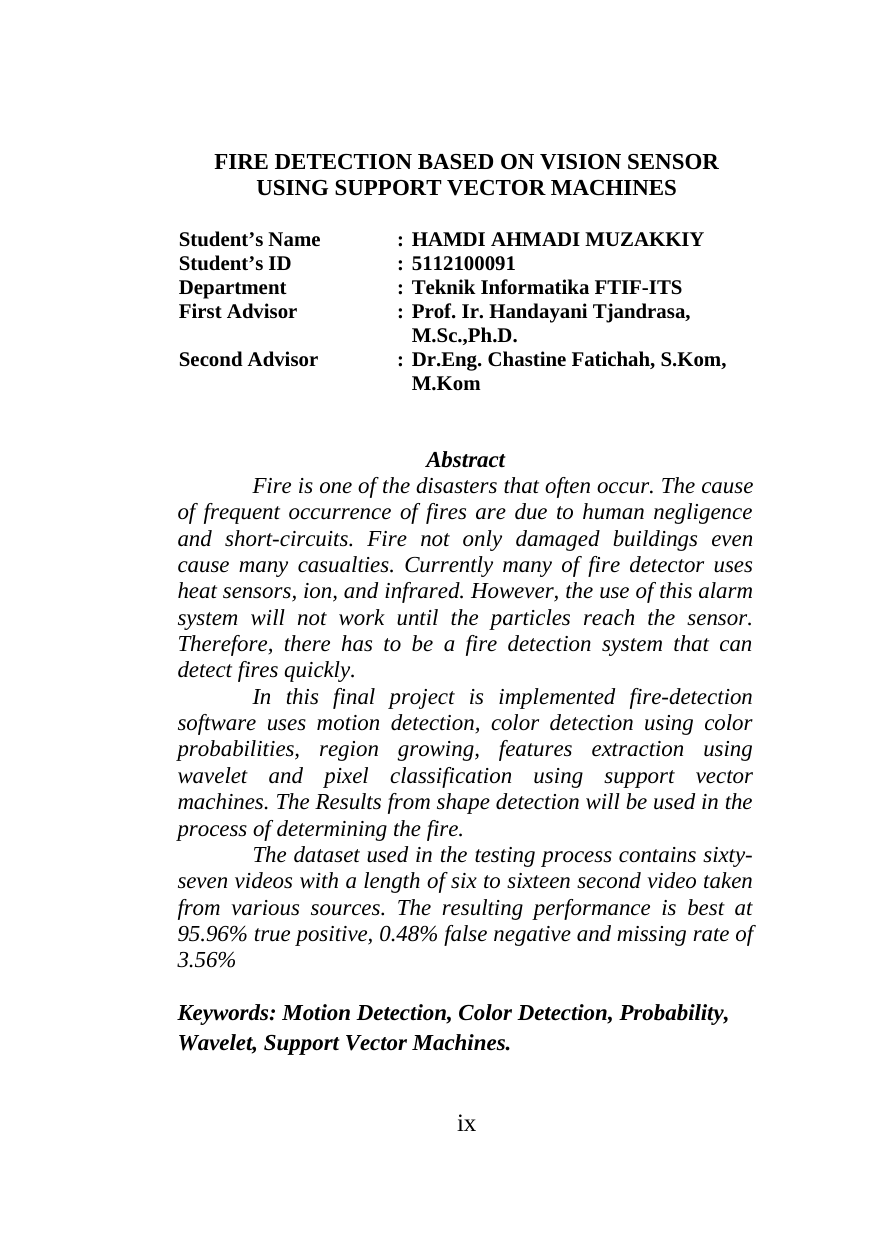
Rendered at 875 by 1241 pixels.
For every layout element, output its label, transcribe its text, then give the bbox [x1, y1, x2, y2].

table_cell Teknik Informatika FTIF-ITS [410, 275, 756, 299]
table_cell : [395, 251, 410, 275]
table_cell Student’s ID [177, 251, 395, 275]
table_header : [395, 227, 410, 251]
table_cell 5112100091 [410, 251, 756, 275]
table_cell Department [177, 275, 395, 299]
table_cell : [395, 299, 410, 347]
text Fire is one of the disasters that often occur. The cause of frequent occurrence of fires are due to human negligence and short-circuits. Fire not only damaged buildings even cause many casualties. Currently many of fire detector uses heat sensors, ion, and infrared. However, the use of this alarm system will not work until the particles reach the sensor. Therefore, there has to be a fire detection system that can detect fires quickly. [177, 472, 756, 683]
subtitle Abstract [177, 446, 756, 472]
table_cell First Advisor [177, 299, 395, 347]
table_cell Dr.Eng. Chastine Fatichah, S.Kom, M.Kom [410, 347, 756, 419]
text The dataset used in the testing process contains sixty-seven videos with a length of six to sixteen second video taken from various sources. The resulting performance is best at 95.96% true positive, 0.48% false negative and missing rate of 3.56% [177, 841, 756, 973]
text In this final project is implemented fire-detection software uses motion detection, color detection using color probabilities, region growing, features extraction using wavelet and pixel classification using support vector machines. The Results from shape detection will be used in the process of determining the fire. [177, 683, 756, 841]
table_cell : [395, 275, 410, 299]
text Keywords: Motion Detection, Color Detection, Probability, Wavelet, Support Vector Machines. [177, 999, 756, 1056]
table_header HAMDI AHMADI MUZAKKIY [410, 227, 756, 251]
table_cell Prof. Ir. Handayani Tjandrasa, M.Sc.,Ph.D. [410, 299, 756, 347]
table_cell Second Advisor [177, 347, 395, 419]
table_cell : [395, 347, 410, 419]
text FIRE DETECTION BASED ON VISION SENSOR USING SUPPORT VECTOR MACHINES [177, 148, 756, 200]
table_header Student’s Name [177, 227, 395, 251]
